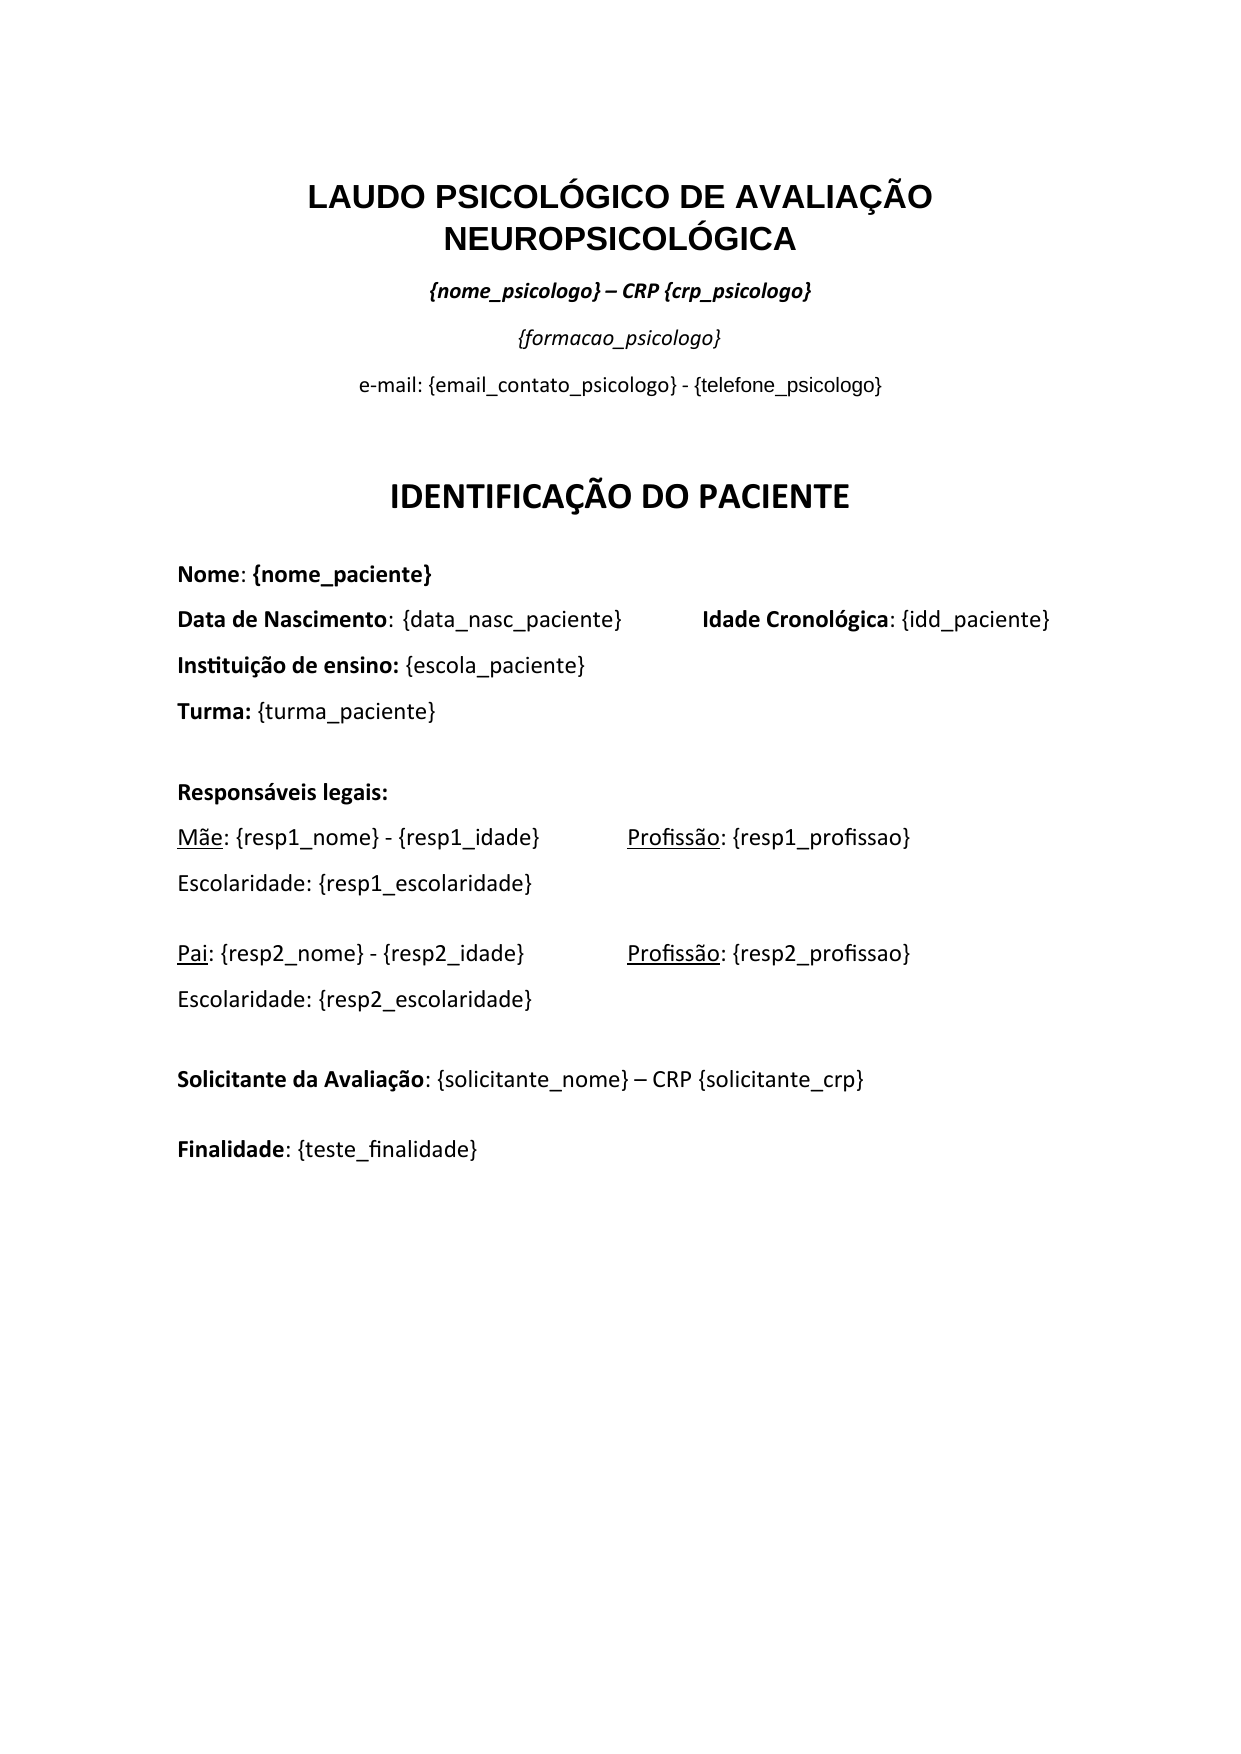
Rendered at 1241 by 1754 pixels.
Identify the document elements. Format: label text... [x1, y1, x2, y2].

text LAUDO PSICOLÓGICO DE AVALIAÇÃO NEUROPSICOLÓGICA [177, 177, 1063, 257]
text {formacao_psicologo} [177, 323, 1063, 352]
text Solicitante da Avaliação: {solicitante_nome} – CRP {solicitante_crp} [177, 1064, 1063, 1094]
text Instituição de ensino: {escola_paciente} [177, 649, 1063, 680]
text Data de Nascimento: {data_nasc_paciente} Idade Cronológica: {idd_paciente} [177, 603, 1063, 634]
text e-mail: {email_contato_psicologo} - {telefone_psicologo} [177, 370, 1063, 398]
text Escolaridade: {resp2_escolaridade} [177, 983, 1063, 1013]
text Mãe: {resp1_nome} - {resp1_idade} Profissão: {resp1_profissao} [177, 821, 1063, 852]
text Turma: {turma_paciente} [177, 695, 1063, 726]
text Pai: {resp2_nome} - {resp2_idade} Profissão: {resp2_profissao} [177, 937, 1063, 968]
text IDENTIFICAÇÃO DO PACIENTE [177, 472, 1063, 518]
text Responsáveis legais: [177, 776, 1063, 806]
text Nome: {nome_paciente} [177, 558, 1063, 588]
text Finalidade: {teste_finalidade} [177, 1134, 1063, 1164]
text {nome_psicologo} – CRP {crp_psicologo} [177, 277, 1063, 305]
text Escolaridade: {resp1_escolaridade} [177, 867, 1063, 898]
